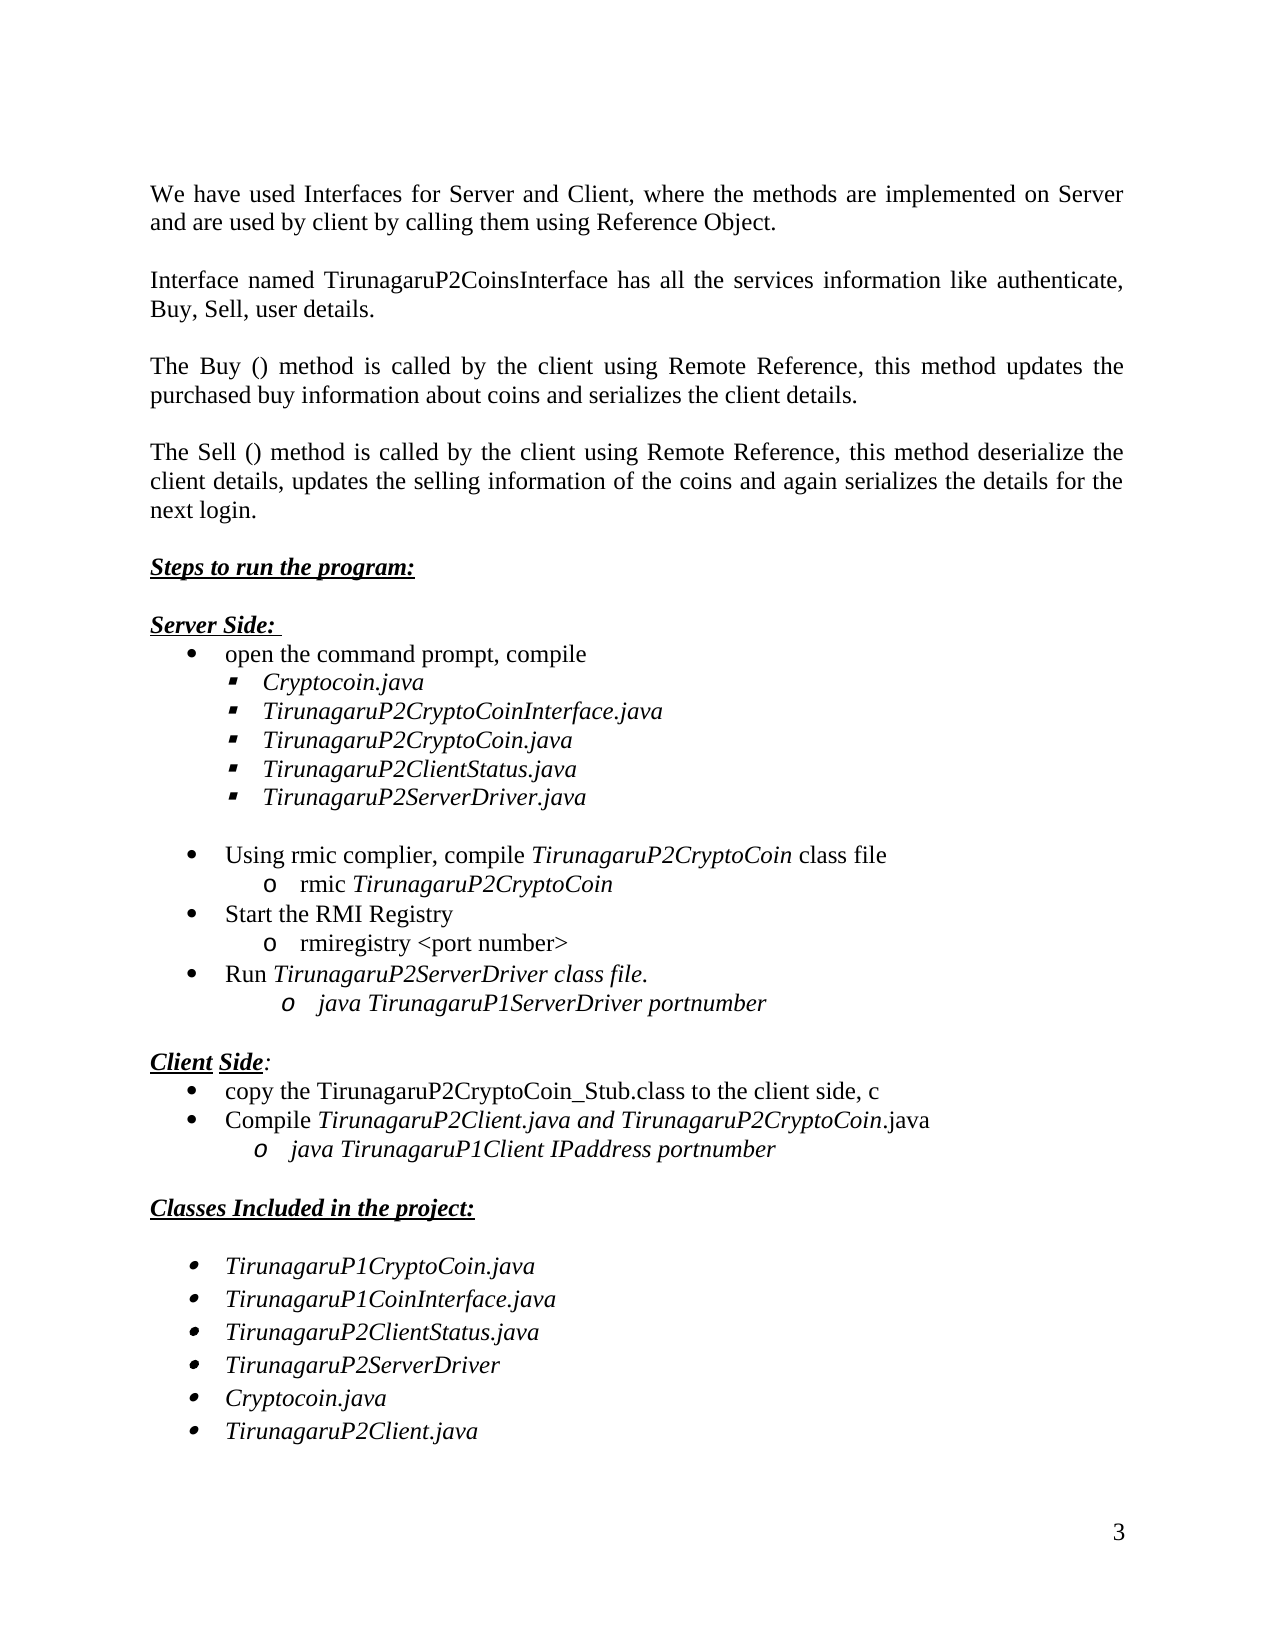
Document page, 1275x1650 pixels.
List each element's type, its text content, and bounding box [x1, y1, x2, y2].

list Compile TirunagaruP2Client.java and TirunagaruP2CryptoCoin.java [187, 1105, 1125, 1134]
text Classes Included in the project: [150, 1193, 1125, 1222]
list TirunagaruP2CryptoCoinInterface.java [225, 696, 1125, 725]
list Start the RMI Registry [187, 899, 1125, 928]
list TirunagaruP2ClientStatus.java [187, 1317, 1125, 1346]
list rmiregistry <port number> [262, 928, 1125, 959]
list Cryptocoin.java [225, 667, 1125, 696]
text The Sell () method is called by the client using Remote Reference, this method deserialize the client details, updates the selling information of the coins and again serializes the details for the next login. [150, 437, 1125, 524]
list Cryptocoin.java [187, 1383, 1125, 1412]
list TirunagaruP2ServerDriver.java [225, 782, 1125, 811]
list TirunagaruP2CryptoCoin.java [225, 725, 1125, 754]
text Steps to run the program: [150, 552, 1125, 581]
list java TirunagaruP1ServerDriver portnumber [281, 988, 1125, 1019]
list TirunagaruP2ServerDriver [187, 1350, 1125, 1379]
text Interface named TirunagaruP2CoinsInterface has all the services information like authenticate, Buy, Sell, user details. [150, 265, 1125, 322]
list open the command prompt, compile [187, 639, 1125, 667]
list java TirunagaruP1Client IPaddress portnumber [253, 1134, 1125, 1164]
list rmic TirunagaruP2CryptoCoin [262, 869, 1125, 899]
list copy the TirunagaruP2CryptoCoin_Stub.class to the client side, c [187, 1076, 1125, 1105]
list Run TirunagaruP2ServerDriver class file. [187, 959, 1125, 988]
text Client Side: [150, 1047, 1125, 1076]
list Using rmic complier, compile TirunagaruP2CryptoCoin class file [187, 840, 1125, 869]
list TirunagaruP1CryptoCoin.java [187, 1251, 1125, 1279]
text We have used Interfaces for Server and Client, where the methods are implemented on Server and are used by client by calling them using Reference Object. [150, 179, 1125, 236]
list TirunagaruP2ClientStatus.java [225, 754, 1125, 782]
text Server Side: [150, 610, 1125, 639]
list TirunagaruP1CoinInterface.java [187, 1284, 1125, 1313]
text The Buy () method is called by the client using Remote Reference, this method updates the purchased buy information about coins and serializes the client details. [150, 351, 1125, 409]
list TirunagaruP2Client.java [187, 1416, 1125, 1445]
